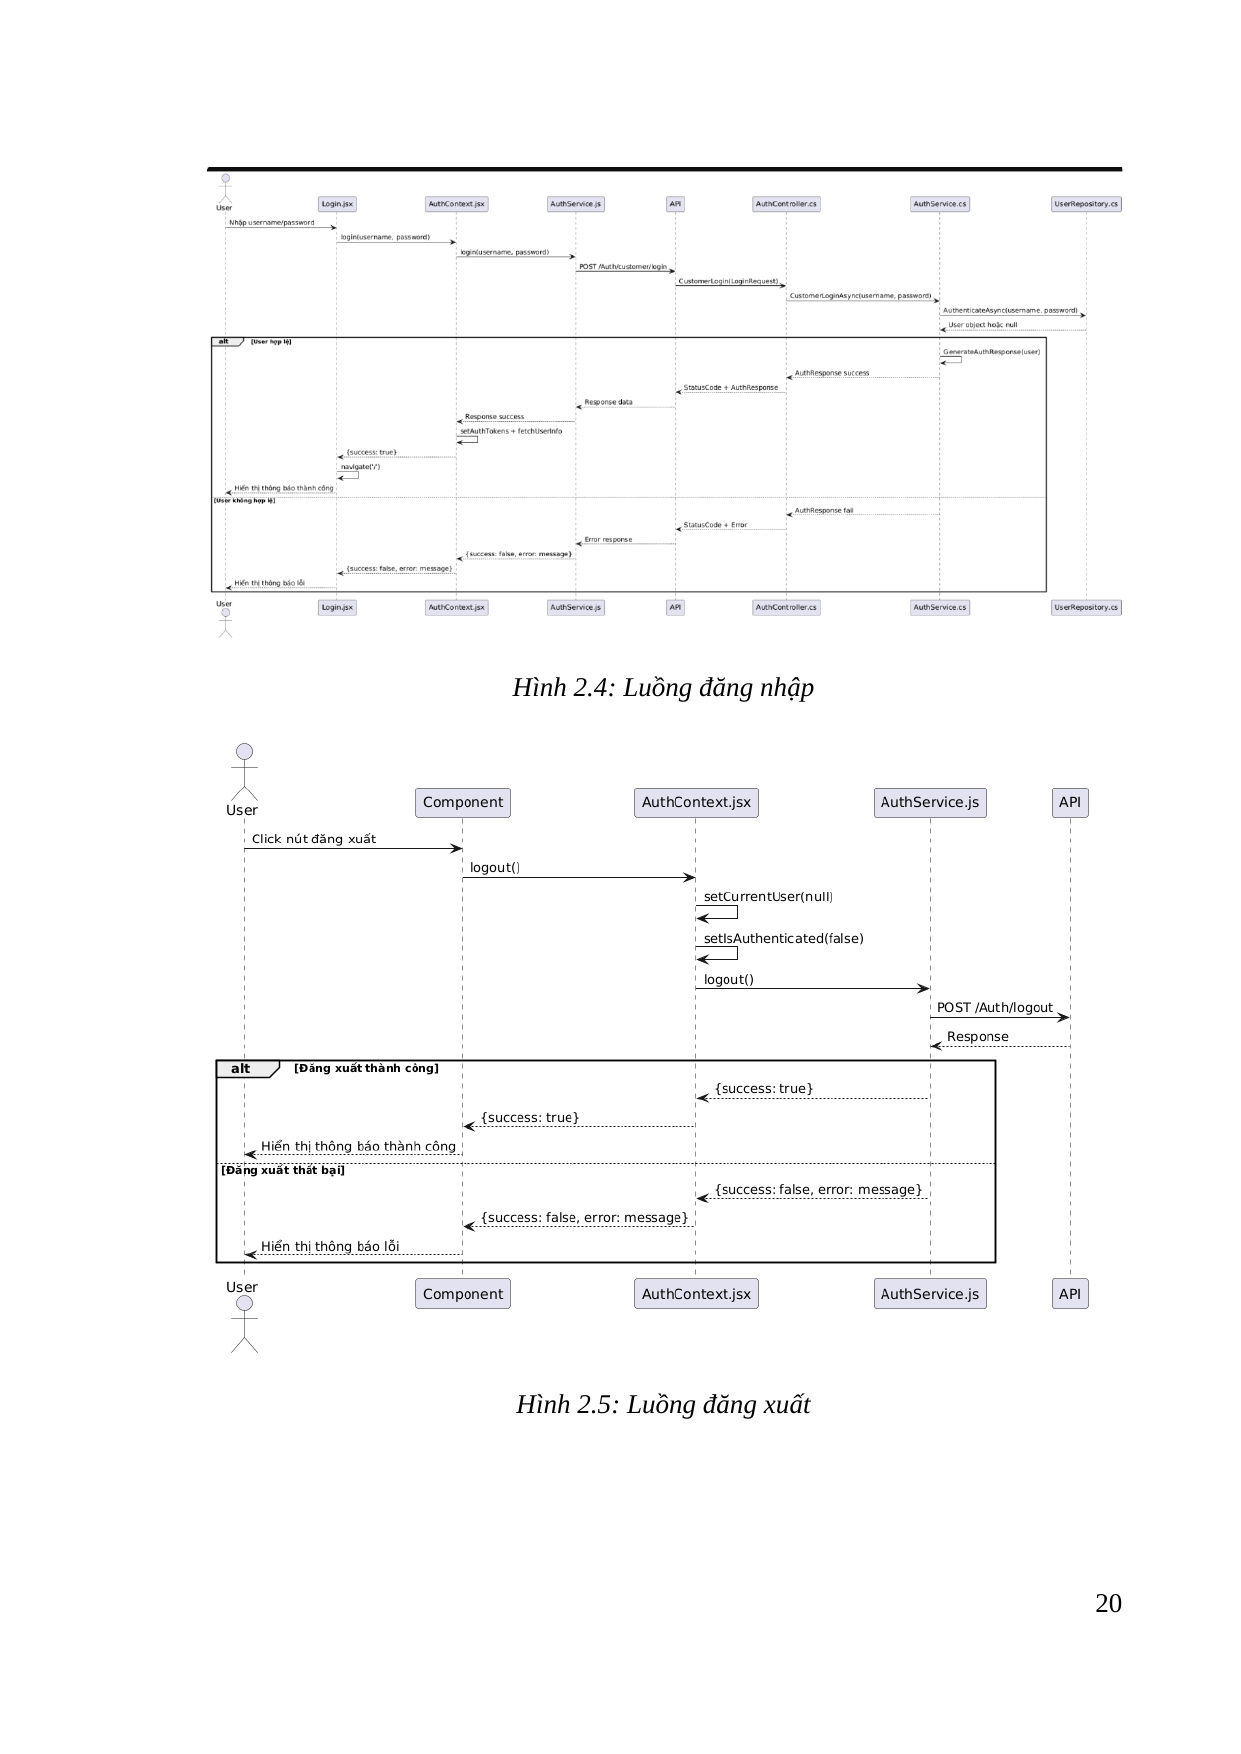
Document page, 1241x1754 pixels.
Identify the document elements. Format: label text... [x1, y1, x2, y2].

picture [206, 167, 1123, 639]
picture [206, 738, 1092, 1357]
